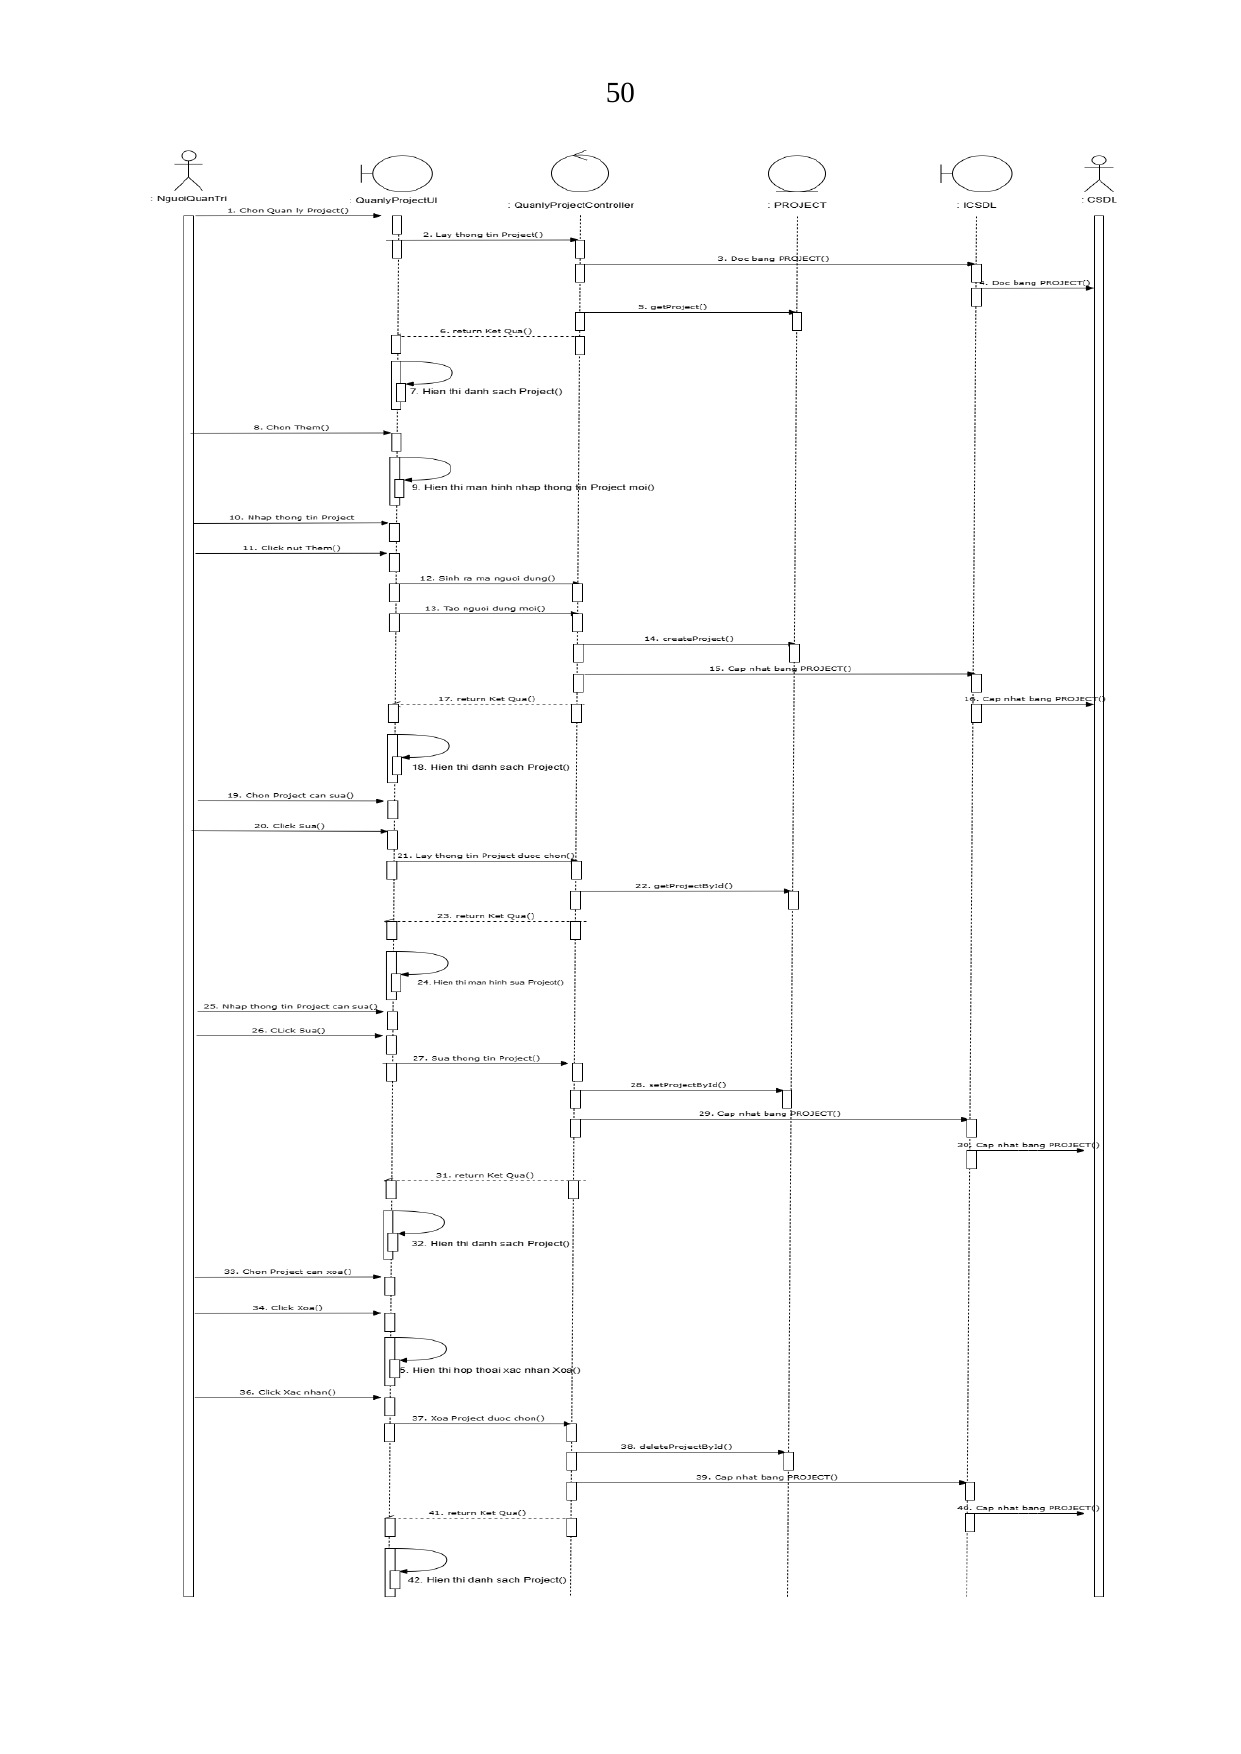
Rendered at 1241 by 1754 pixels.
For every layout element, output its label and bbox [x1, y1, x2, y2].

picture [150, 150, 1117, 1604]
